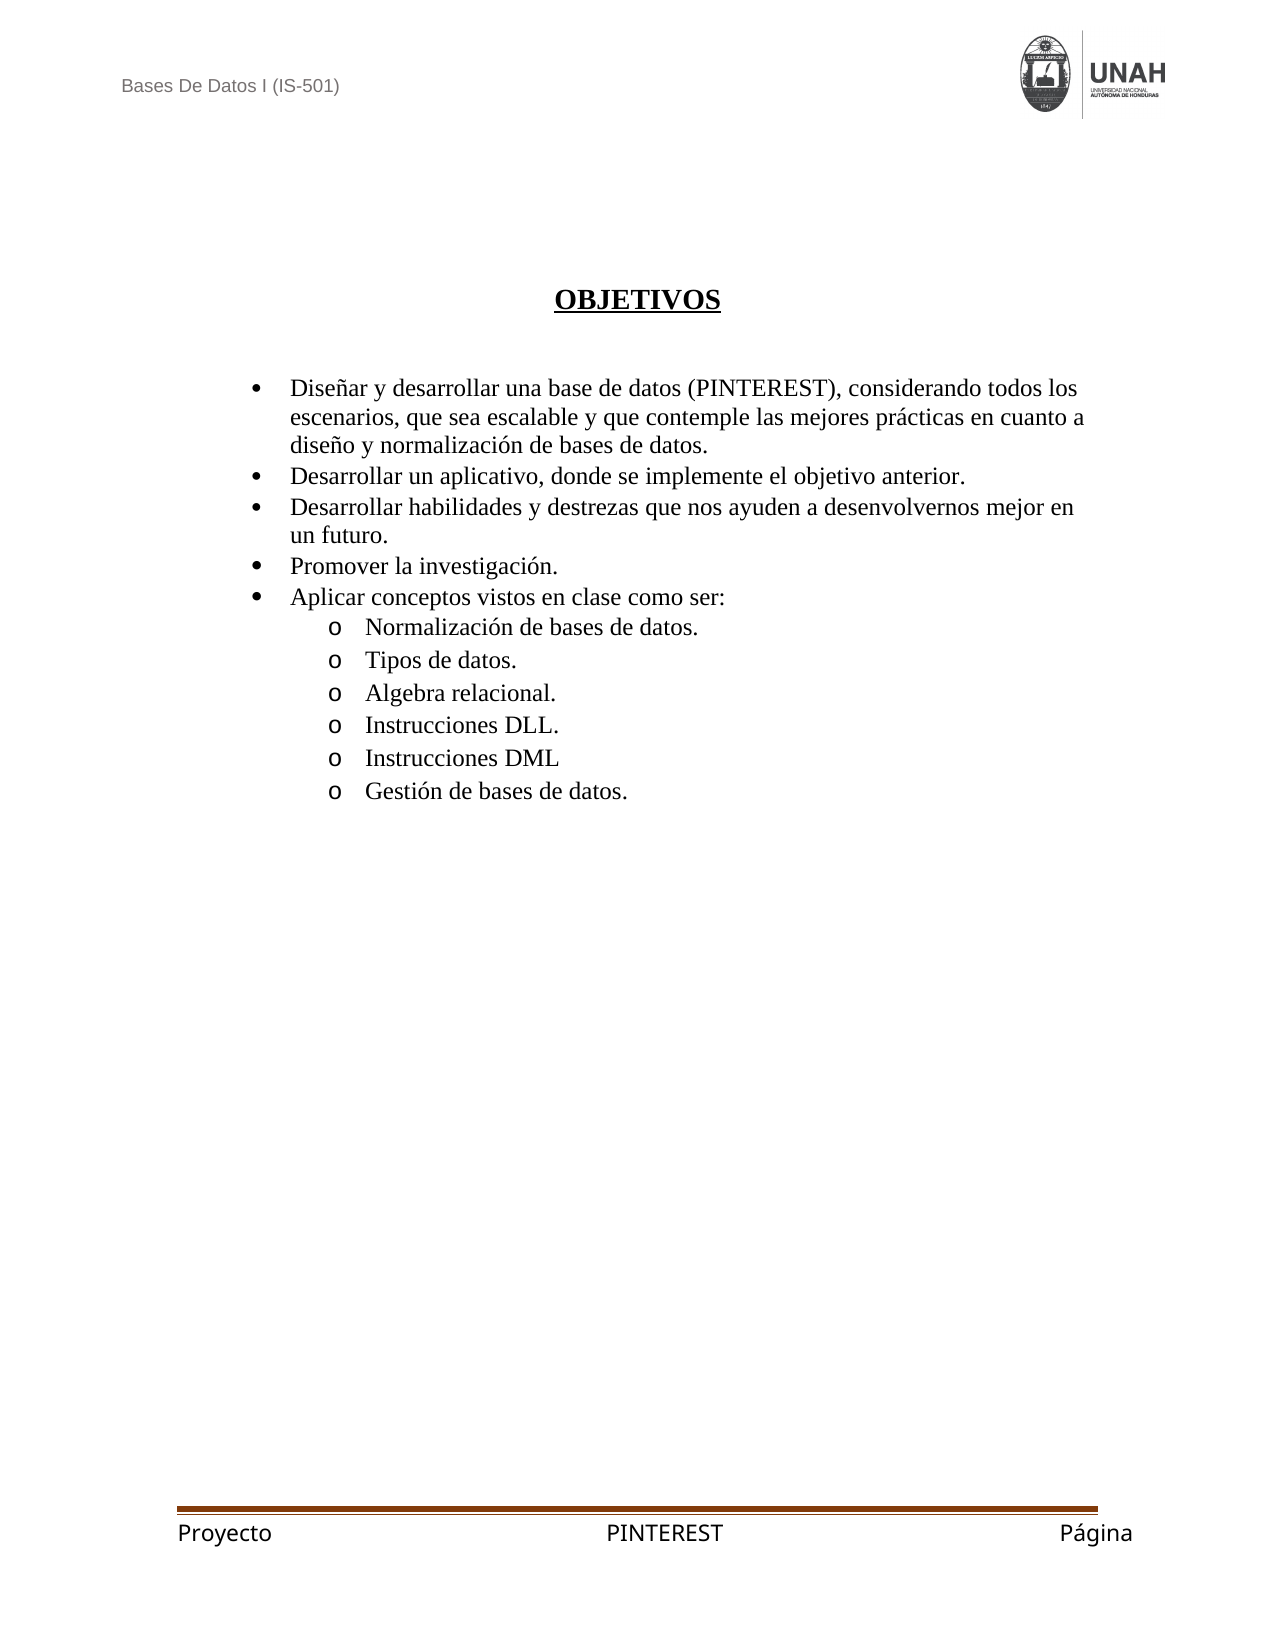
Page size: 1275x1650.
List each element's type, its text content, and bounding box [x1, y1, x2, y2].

list Gestión de bases de datos. [327, 776, 1098, 807]
list Promover la investigación. [252, 551, 1098, 580]
list Instrucciones DLL. [327, 710, 1098, 741]
list Normalización de bases de datos. [327, 612, 1098, 643]
picture [1020, 26, 1165, 119]
list Diseñar y desarrollar una base de datos (PINTEREST), considerando todos los escenarios, que sea escalable y que contemple las mejores prácticas en cuanto a diseño y normalización de bases de datos. [252, 373, 1098, 459]
list Instrucciones DML [327, 743, 1098, 774]
list Algebra relacional. [327, 678, 1098, 708]
list Desarrollar habilidades y destrezas que nos ayuden a desenvolvernos mejor en un futuro. [252, 492, 1098, 549]
list Tipos de datos. [327, 645, 1098, 676]
list Desarrollar un aplicativo, donde se implemente el objetivo anterior. [252, 461, 1098, 490]
text OBJETIVOS [177, 282, 1098, 315]
list Aplicar conceptos vistos en clase como ser: [252, 582, 1098, 610]
